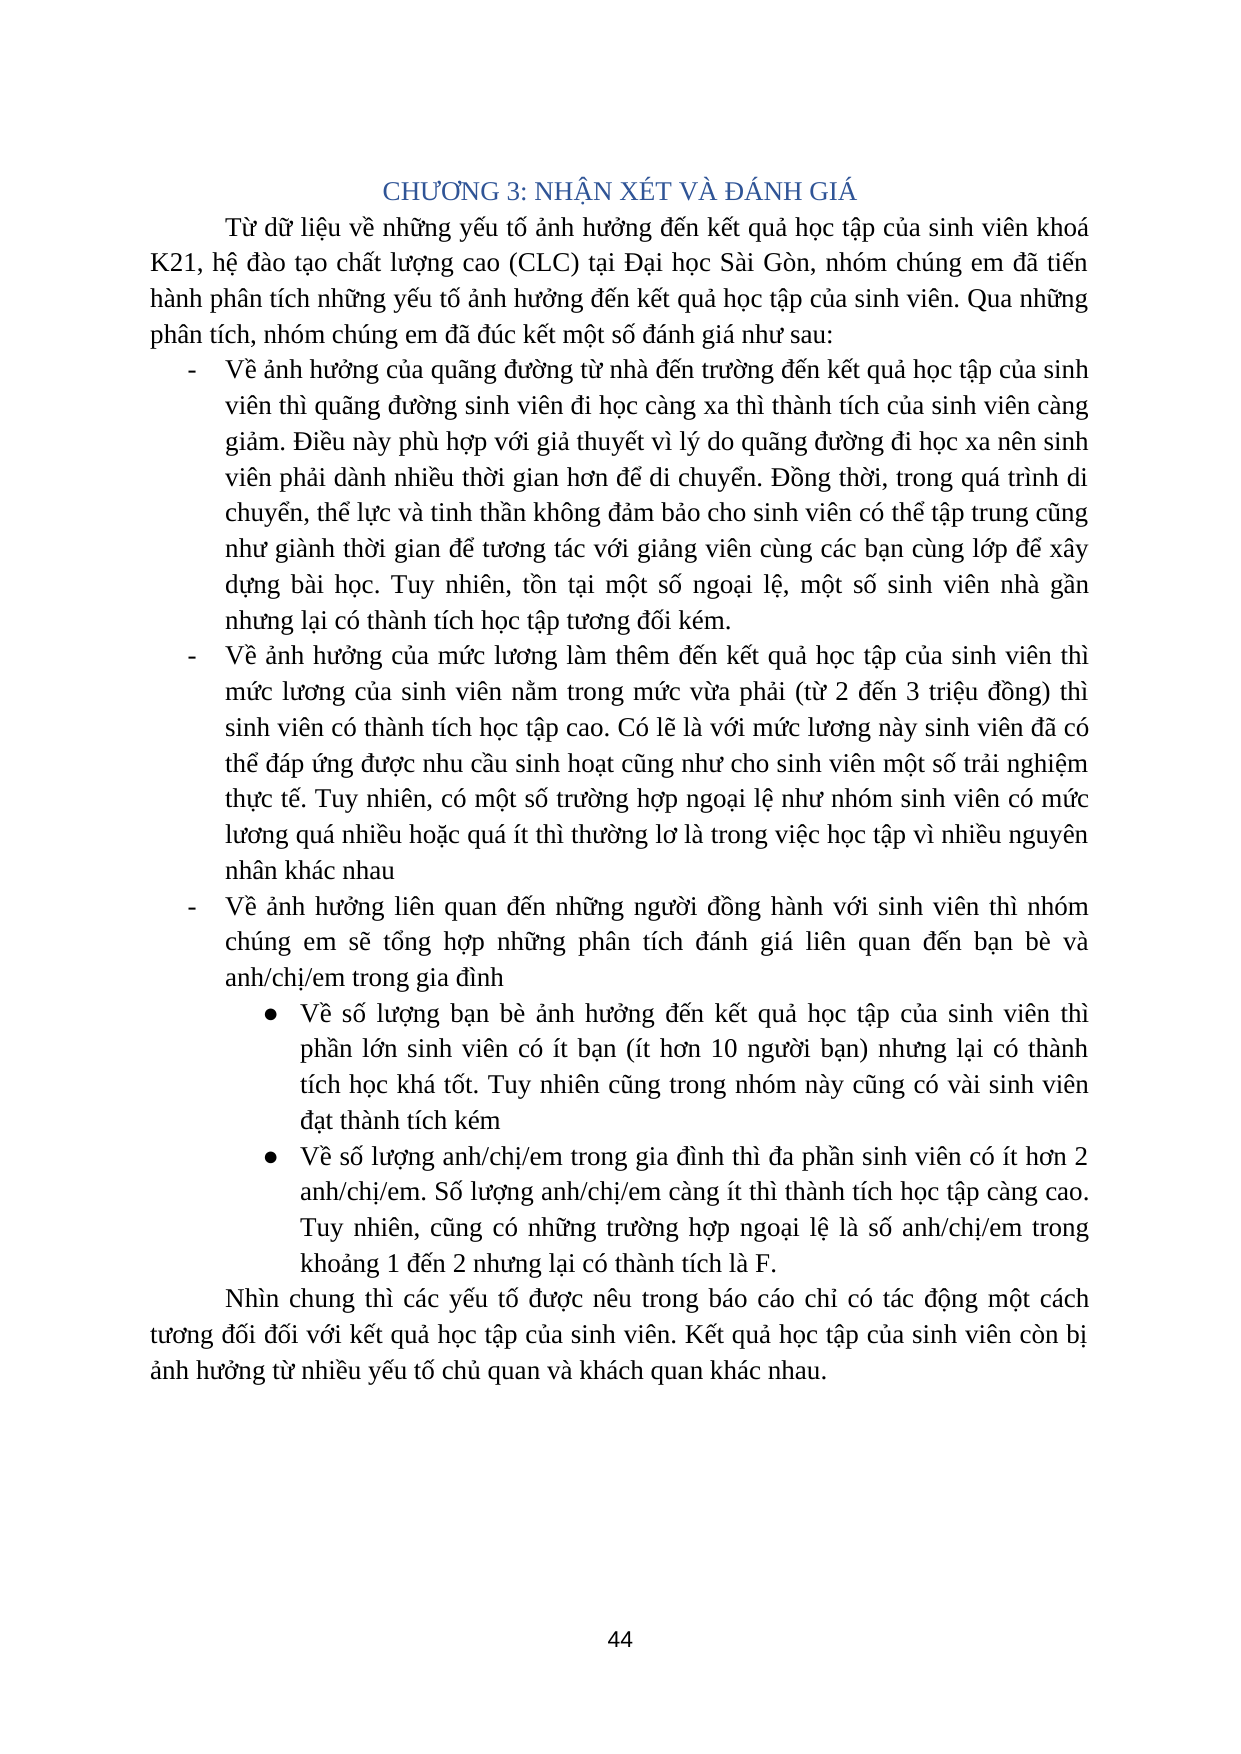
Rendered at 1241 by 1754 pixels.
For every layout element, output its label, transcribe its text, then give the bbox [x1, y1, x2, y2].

list Về ảnh hưởng của mức lương làm thêm đến kết quả học tập của sinh viên thì mức lương của sinh viên nằm trong mức vừa phải (từ 2 đến 3 triệu đồng) thì sinh viên có thành tích học tập cao. Có lẽ là với mức lương này sinh viên đã có thể đáp ứng được nhu cầu sinh hoạt cũng như cho sinh viên một số trải nghiệm thực tế. Tuy nhiên, có một số trường hợp ngoại lệ như nhóm sinh viên có mức lương quá nhiều hoặc quá ít thì thường lơ là trong việc học tập vì nhiều nguyên nhân khác nhau [187, 639, 1090, 885]
list Về số lượng anh/chị/em trong gia đình thì đa phần sinh viên có ít hơn 2 anh/chị/em. Số lượng anh/chị/em càng ít thì thành tích học tập càng cao. Tuy nhiên, cũng có những trường hợp ngoại lệ là số anh/chị/em trong khoảng 1 đến 2 nhưng lại có thành tích là F. [262, 1140, 1090, 1278]
text Nhìn chung thì các yếu tố được nêu trong báo cáo chỉ có tác động một cách tương đối đối với kết quả học tập của sinh viên. Kết quả học tập của sinh viên còn bị ảnh hưởng từ nhiều yếu tố chủ quan và khách quan khác nhau. [150, 1283, 1090, 1385]
list Về ảnh hưởng liên quan đến những người đồng hành với sinh viên thì nhóm chúng em sẽ tổng hợp những phân tích đánh giá liên quan đến bạn bè và anh/chị/em trong gia đình [187, 889, 1090, 992]
text Từ dữ liệu về những yếu tố ảnh hưởng đến kết quả học tập của sinh viên khoá K21, hệ đào tạo chất lượng cao (CLC) tại Đại học Sài Gòn, nhóm chúng em đã tiến hành phân tích những yếu tố ảnh hưởng đến kết quả học tập của sinh viên. Qua những phân tích, nhóm chúng em đã đúc kết một số đánh giá như sau: [150, 211, 1090, 349]
list Về ảnh hưởng của quãng đường từ nhà đến trường đến kết quả học tập của sinh viên thì quãng đường sinh viên đi học càng xa thì thành tích của sinh viên càng giảm. Điều này phù hợp với giả thuyết vì lý do quãng đường đi học xa nên sinh viên phải dành nhiều thời gian hơn để di chuyển. Đồng thời, trong quá trình di chuyển, thể lực và tinh thần không đảm bảo cho sinh viên có thể tập trung cũng như giành thời gian để tương tác với giảng viên cùng các bạn cùng lớp để xây dựng bài học. Tuy nhiên, tồn tại một số ngoại lệ, một số sinh viên nhà gần nhưng lại có thành tích học tập tương đối kém. [187, 354, 1090, 635]
list Về số lượng bạn bè ảnh hưởng đến kết quả học tập của sinh viên thì phần lớn sinh viên có ít bạn (ít hơn 10 người bạn) nhưng lại có thành tích học khá tốt. Tuy nhiên cũng trong nhóm này cũng có vài sinh viên đạt thành tích kém [262, 997, 1090, 1135]
subtitle CHƯƠNG 3: NHẬN XÉT VÀ ĐÁNH GIÁ [150, 175, 1090, 206]
